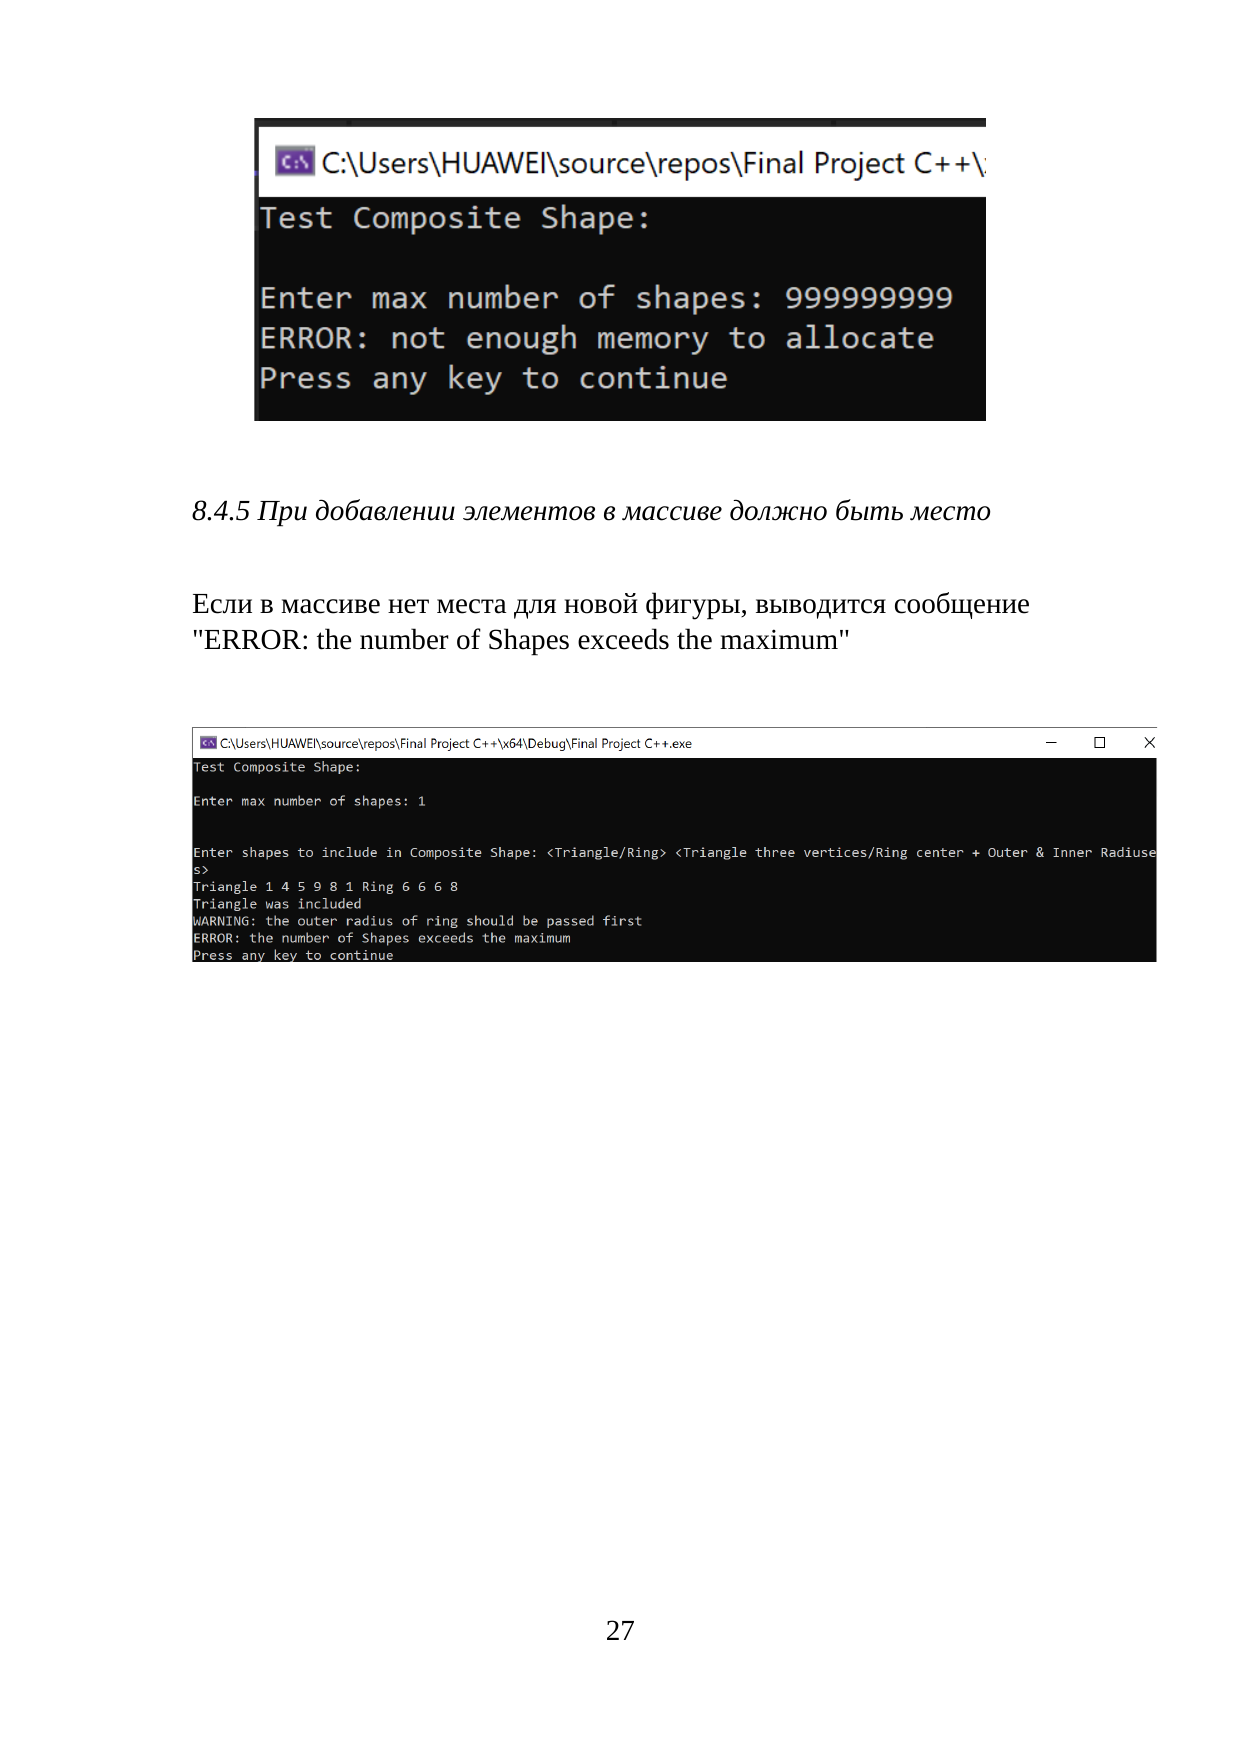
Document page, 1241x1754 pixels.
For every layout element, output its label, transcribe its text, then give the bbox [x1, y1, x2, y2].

picture [254, 118, 986, 421]
subtitle 8.4.5 При добавлении элементов в массиве должно быть место [118, 493, 1122, 527]
picture [191, 727, 1158, 962]
text Если в массиве нет места для новой фигуры, выводится сообщение "ERROR: the number of Shapes exceeds the maximum" [192, 586, 1122, 656]
